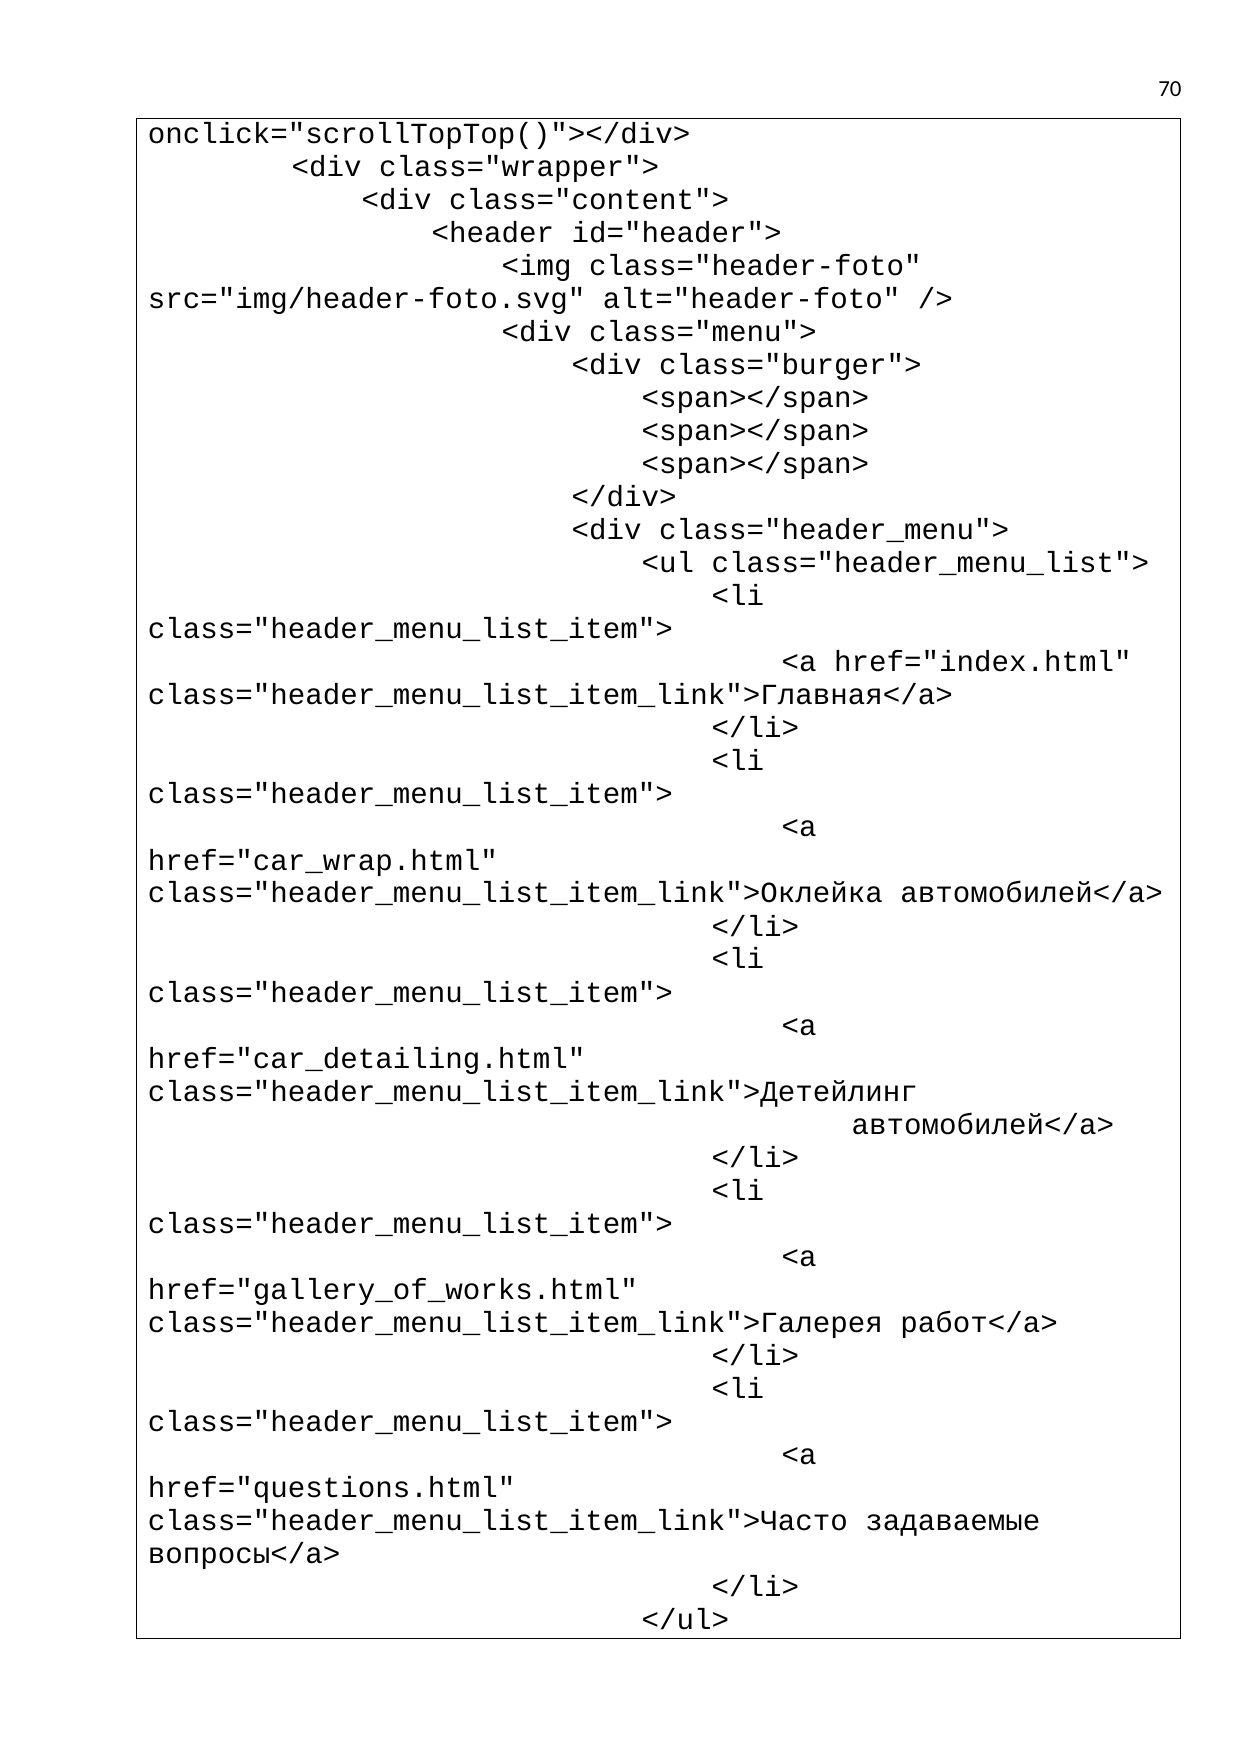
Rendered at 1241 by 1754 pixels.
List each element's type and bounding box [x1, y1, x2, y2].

table_header [137, 119, 1180, 1638]
